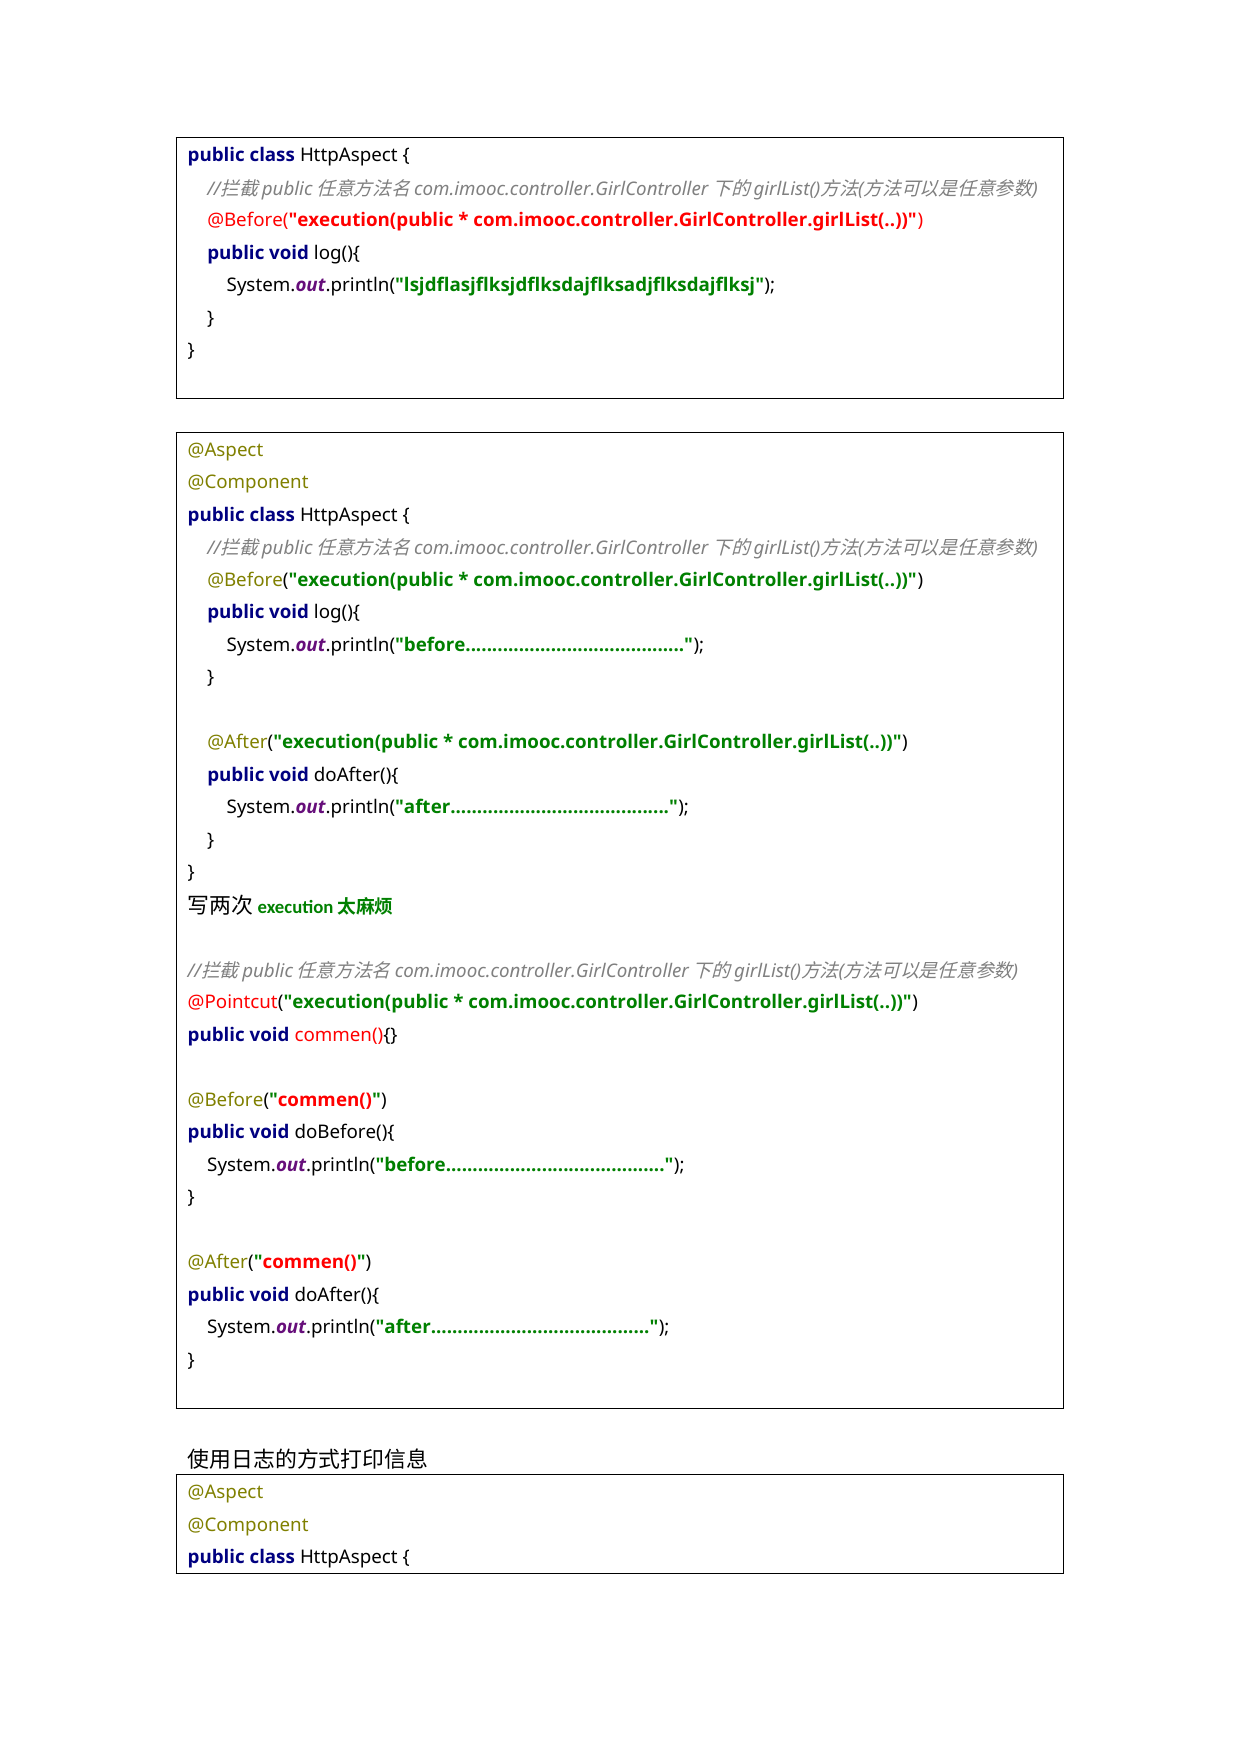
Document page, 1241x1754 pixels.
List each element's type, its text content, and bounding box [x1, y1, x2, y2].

text 使用日志的方式打印信息 [187, 1441, 1053, 1474]
table_header @Aspect @Component public class HttpAspect { //拦截public任意方法名 com.imooc.controller.GirlController下的girlList()方法(方法可以是任意参数) @Before("execution(public * com.imooc.controller.GirlController.girlList(..))") public void log(){ System.out.println("before........................................."); } @After("execution(public * com.imooc.controller.GirlController.girlList(..))") public void doAfter(){ System.out.println("after........................................."); } } 写两次execution太麻烦 //拦截public任意方法名 com.imooc.controller.GirlController下的girlList()方法(方法可以是任意参数) @Pointcut("execution(public * com.imooc.controller.GirlController.girlList(..))") public void commen(){} @Before("commen()") public void doBefore(){ System.out.println("before........................................."); } @After("commen()") public void doAfter(){ System.out.println("after........................................."); } [177, 433, 1063, 1408]
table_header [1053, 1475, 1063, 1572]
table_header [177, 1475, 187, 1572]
